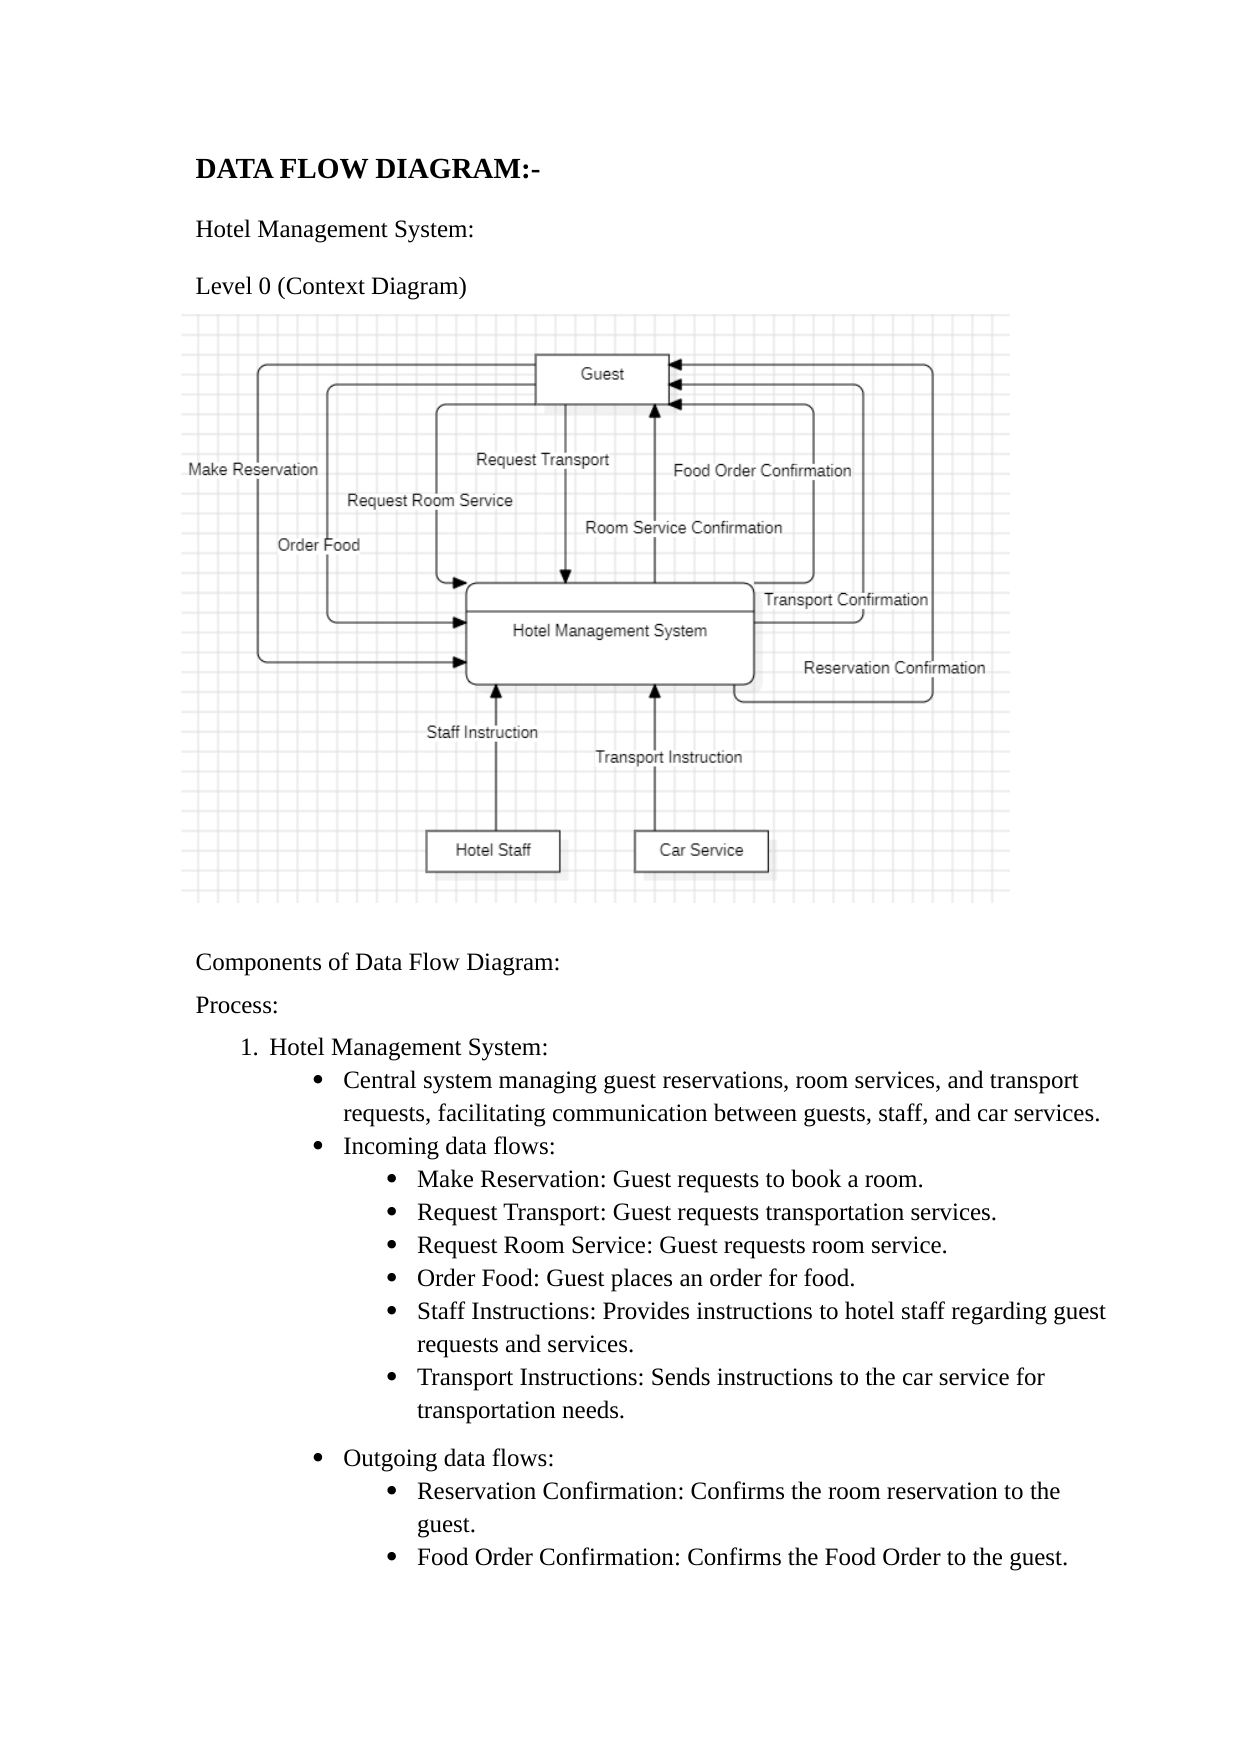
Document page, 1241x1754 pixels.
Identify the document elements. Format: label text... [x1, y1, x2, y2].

text Hotel Management System: [195, 214, 1123, 243]
text Level 0 (Context Diagram) [195, 271, 1123, 300]
text DATA FLOW DIAGRAM:- [195, 152, 1123, 185]
list Outgoing data flows: [313, 1443, 1123, 1471]
subtitle Process: [195, 991, 1123, 1019]
list Request Room Service: Guest requests room service. [387, 1230, 1123, 1259]
list Transport Instructions: Sends instructions to the car service for transportation needs. [387, 1362, 1123, 1424]
list Reservation Confirmation: Confirms the room reservation to the guest. [387, 1476, 1123, 1537]
list Incoming data flows: [313, 1131, 1123, 1160]
list Request Transport: Guest requests transportation services. [387, 1197, 1123, 1226]
picture [181, 314, 1010, 903]
list Hotel Management System: [240, 1032, 1123, 1061]
list Order Food: Guest places an order for food. [387, 1263, 1123, 1292]
list Staff Instructions: Provides instructions to hotel staff regarding guest requests and services. [387, 1296, 1123, 1358]
list Make Reservation: Guest requests to book a room. [387, 1164, 1123, 1193]
list Food Order Confirmation: Confirms the Food Order to the guest. [387, 1542, 1123, 1571]
list Central system managing guest reservations, room services, and transport requests, facilitating communication between guests, staff, and car services. [313, 1065, 1123, 1127]
subtitle Components of Data Flow Diagram: [195, 947, 1123, 976]
